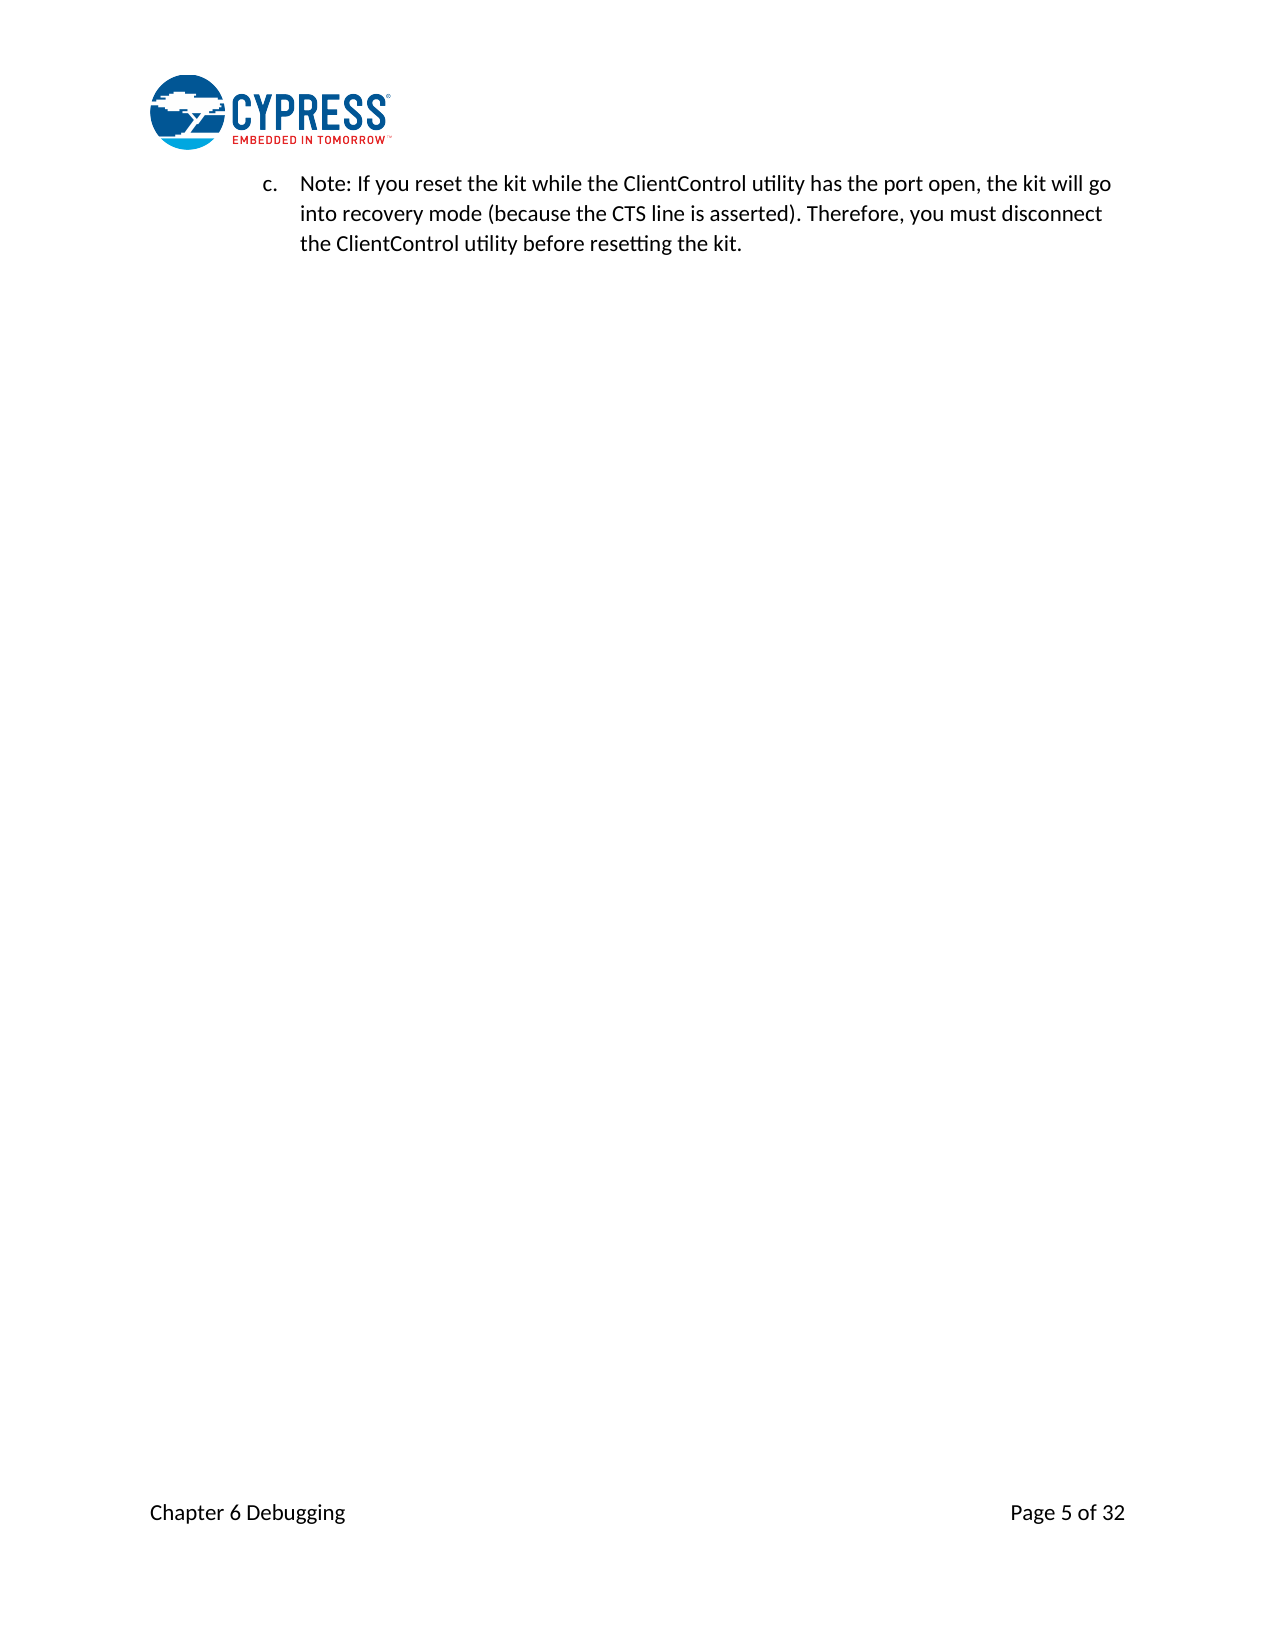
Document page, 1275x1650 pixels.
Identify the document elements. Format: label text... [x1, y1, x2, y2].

list Note: If you reset the kit while the ClientControl utility has the port open, the kit will go into recovery mode (because the CTS line is asserted). Therefore, you must disconnect the ClientControl utility before resetting the kit. [262, 169, 1125, 257]
picture [150, 75, 392, 150]
